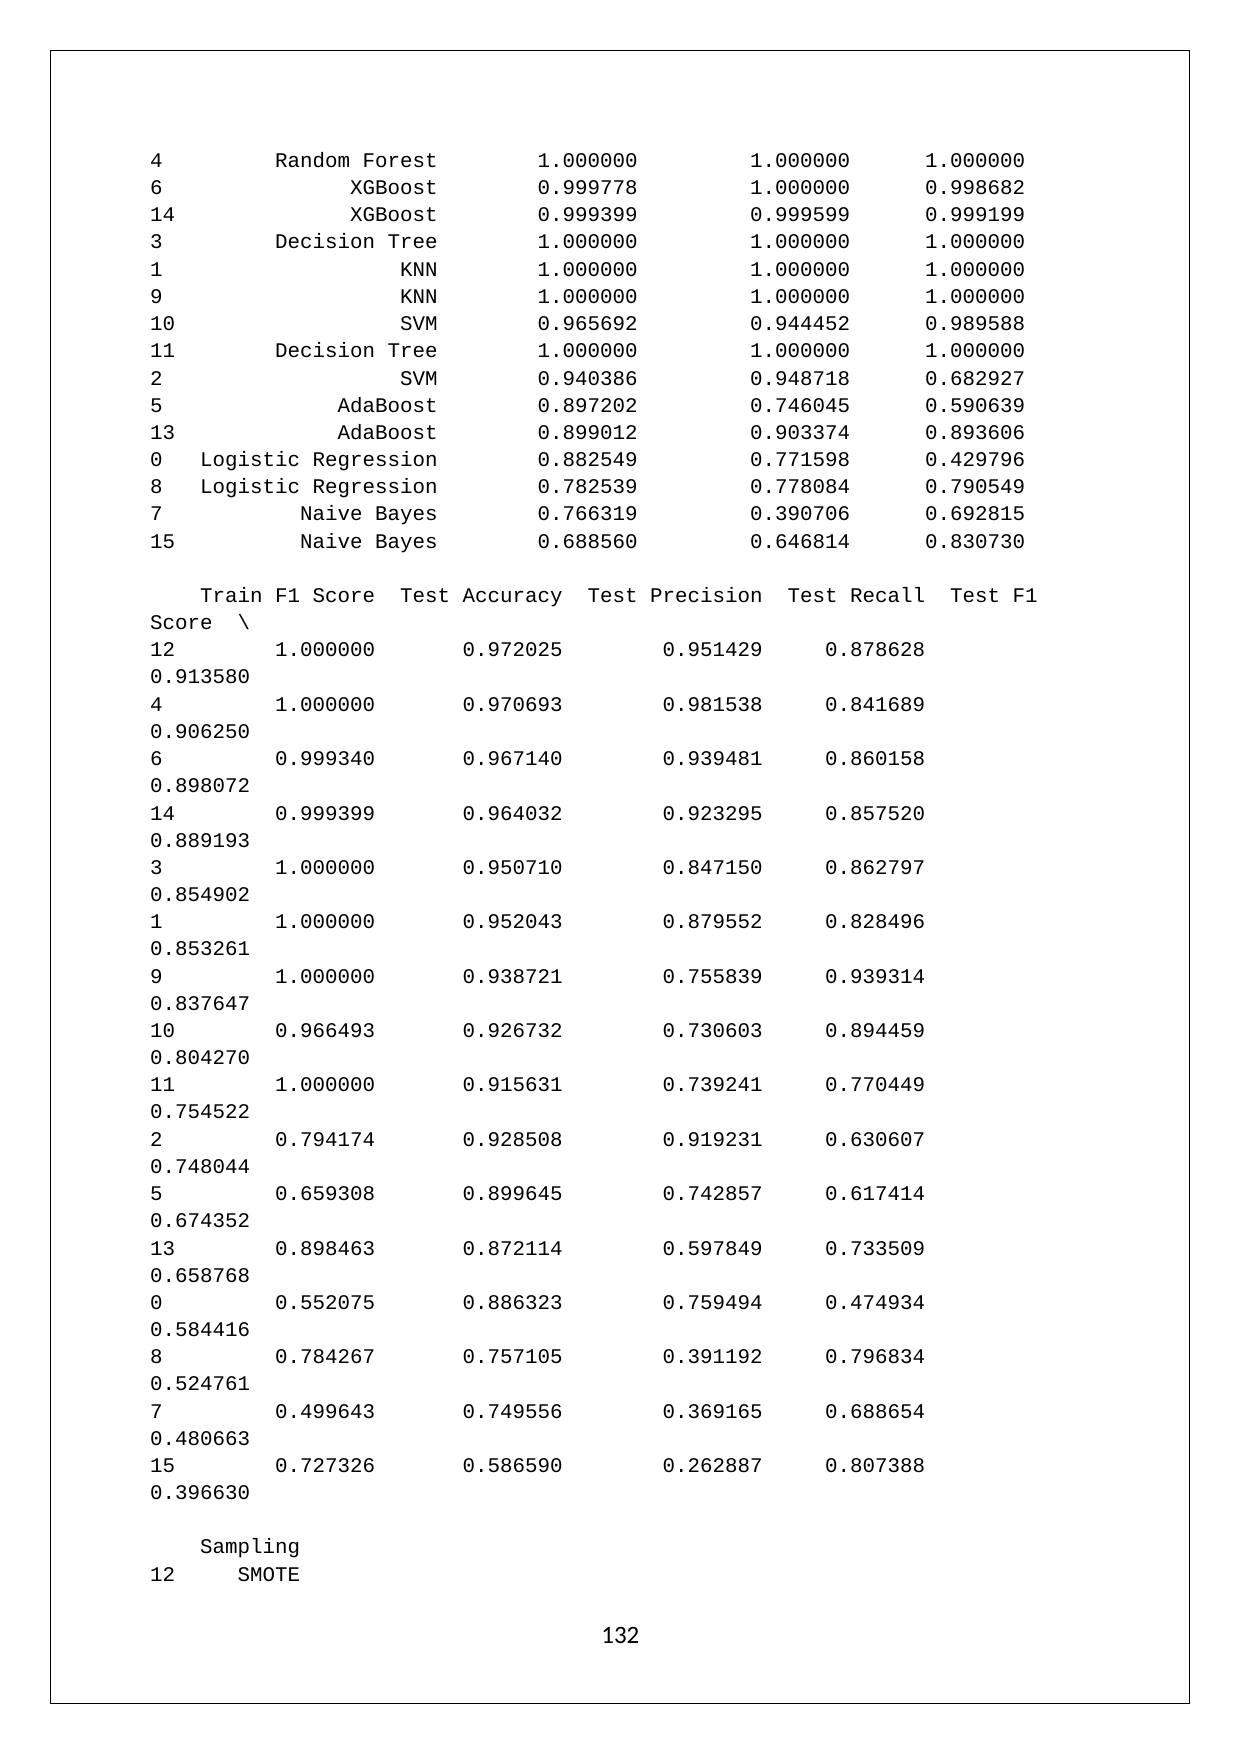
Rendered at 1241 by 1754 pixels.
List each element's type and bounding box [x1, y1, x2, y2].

text [150, 150, 1090, 1587]
